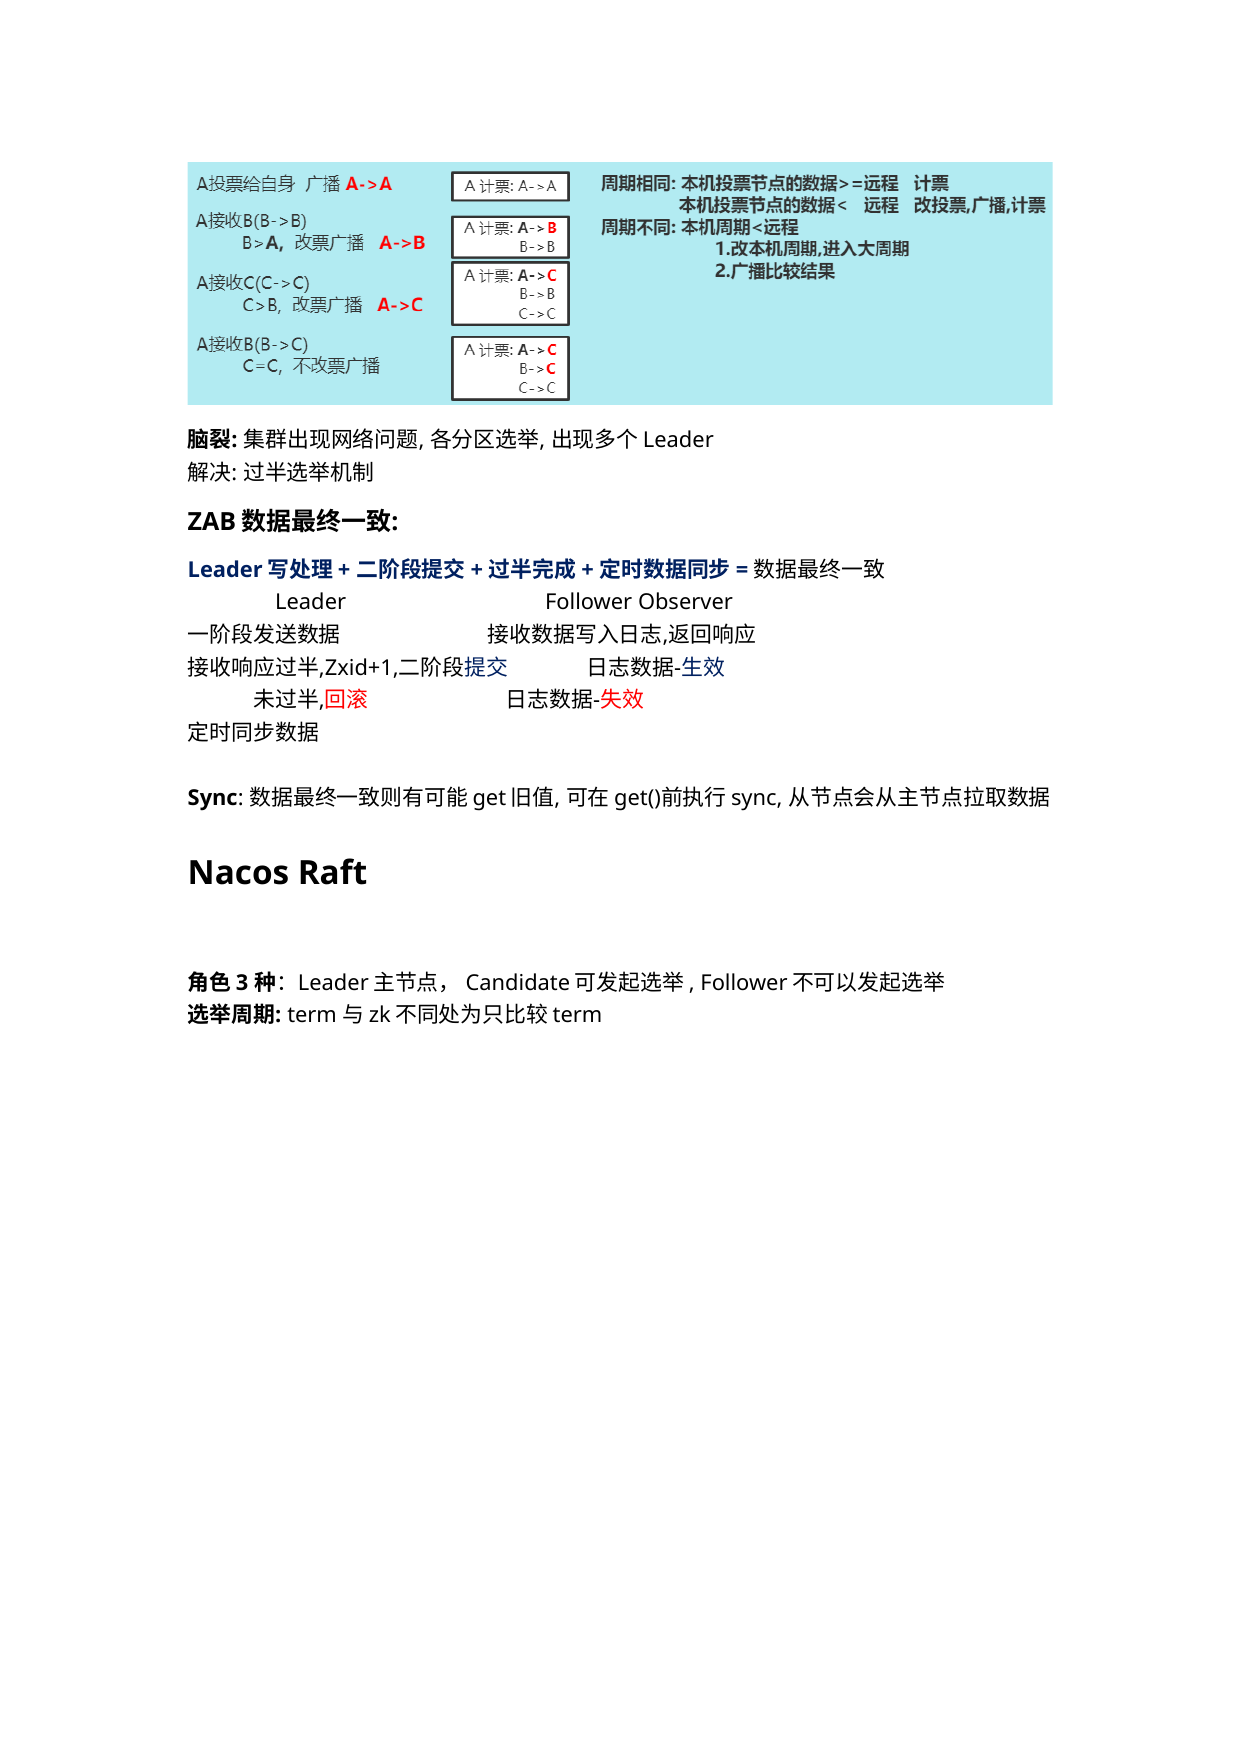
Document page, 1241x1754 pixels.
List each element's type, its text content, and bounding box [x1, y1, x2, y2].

text Sync: 数据最终一致则有可能get旧值, 可在get()前执行sync, 从节点会从主节点拉取数据 [187, 779, 1053, 812]
text 一阶段发送数据 接收数据写入日志,返回响应 [187, 617, 1053, 649]
text 接收响应过半,Zxid+1,二阶段提交 日志数据-生效 [187, 649, 1053, 682]
text Leader Follower Observer [187, 584, 1053, 617]
text 选举周期: term 与zk不同处为只比较term [187, 997, 1053, 1029]
text 角色3 种：Leader主节点， Candidate可发起选举 , Follower不可以发起选举 [187, 964, 1053, 997]
picture [187, 162, 1053, 405]
text Leader写处理 + 二阶段提交 + 过半完成 + 定时数据同步 = 数据最终一致 [187, 552, 1053, 584]
text 脑裂: 集群出现网络问题, 各分区选举, 出现多个Leader [187, 422, 1053, 454]
text ZAB数据最终一致: [187, 487, 1053, 552]
text 解决: 过半选举机制 [187, 454, 1053, 487]
text 定时同步数据 [187, 714, 1053, 747]
subtitle Nacos Raft [187, 839, 1053, 904]
text 未过半,回滚 日志数据-失效 [187, 682, 1053, 714]
